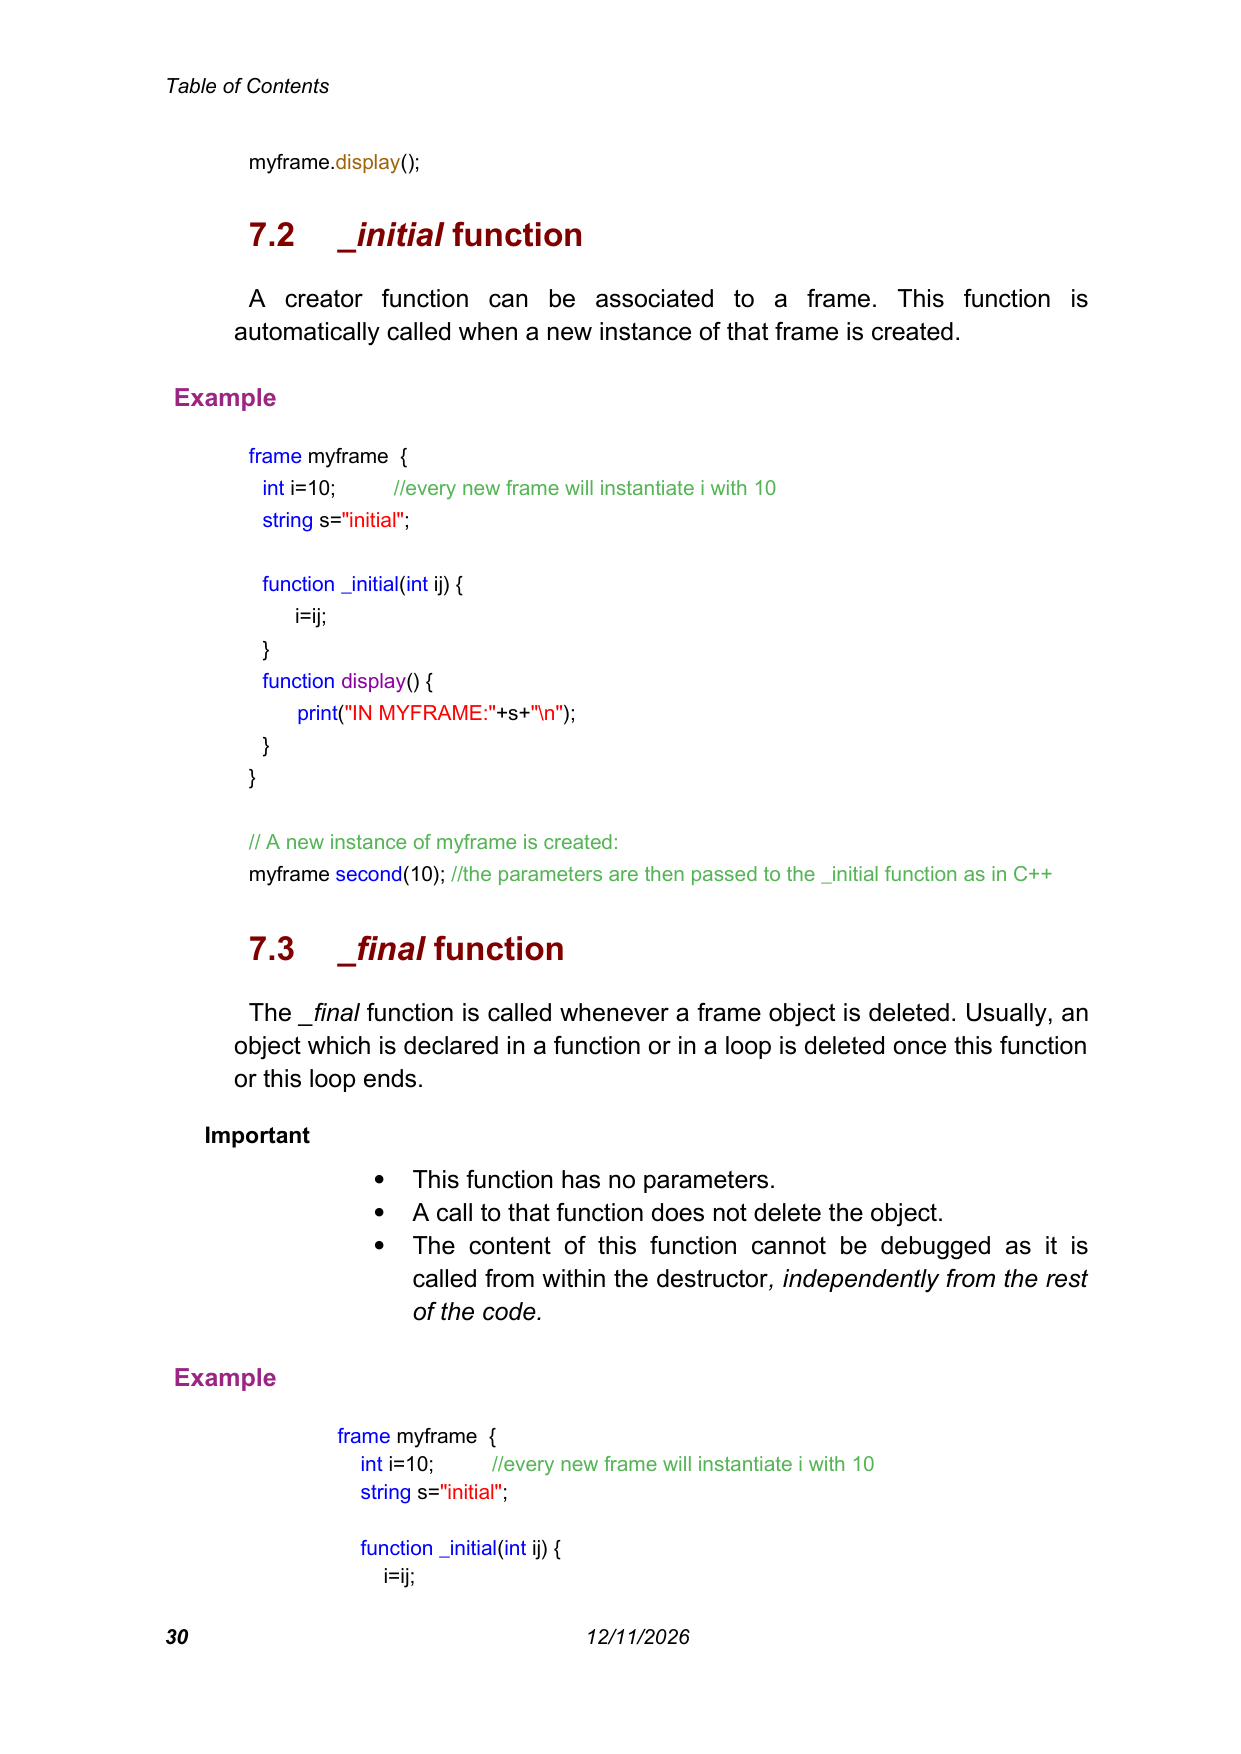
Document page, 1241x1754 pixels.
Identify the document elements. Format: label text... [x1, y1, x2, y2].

text } [234, 762, 1090, 790]
text } [234, 634, 1090, 662]
text myframe.display(); [234, 150, 1090, 174]
list A call to that function does not delete the object. [375, 1198, 1090, 1227]
subtitle Example [174, 1363, 1090, 1392]
list This function has no parameters. [375, 1165, 1090, 1194]
subtitle Important [204, 1122, 1090, 1148]
text function _initial(int ij) { [337, 1533, 1090, 1561]
text int i=10; //every new frame will instantiate i with 10 [337, 1449, 1090, 1477]
text The _final function is called whenever a frame object is deleted. Usually, an object which is declared in a function or in a loop is deleted once this function or this loop ends. [234, 998, 1090, 1093]
text } [234, 730, 1090, 758]
text function display() { [234, 666, 1090, 694]
subtitle Example [174, 383, 1090, 412]
list The content of this function cannot be debugged as it is called from within the destructor, independently from the rest of the code. [375, 1231, 1090, 1326]
text // A new instance of myframe is created: [234, 827, 1090, 855]
subtitle _initial function [234, 215, 1090, 253]
text function _initial(int ij) { [234, 569, 1090, 597]
text print("IN MYFRAME:"+s+"\n"); [234, 698, 1090, 726]
text int i=10; //every new frame will instantiate i with 10 [234, 473, 1090, 501]
text myframe second(10); //the parameters are then passed to the _initial function as in C++ [234, 859, 1090, 887]
text frame myframe { [337, 1421, 1090, 1449]
text string s="initial"; [234, 505, 1090, 533]
text i=ij; [337, 1561, 1090, 1589]
text frame myframe { [234, 441, 1090, 469]
text A creator function can be associated to a frame. This function is automatically called when a new instance of that frame is created. [234, 284, 1090, 346]
subtitle _final function [234, 929, 1090, 967]
text i=ij; [234, 602, 1090, 629]
text string s="initial"; [337, 1477, 1090, 1505]
